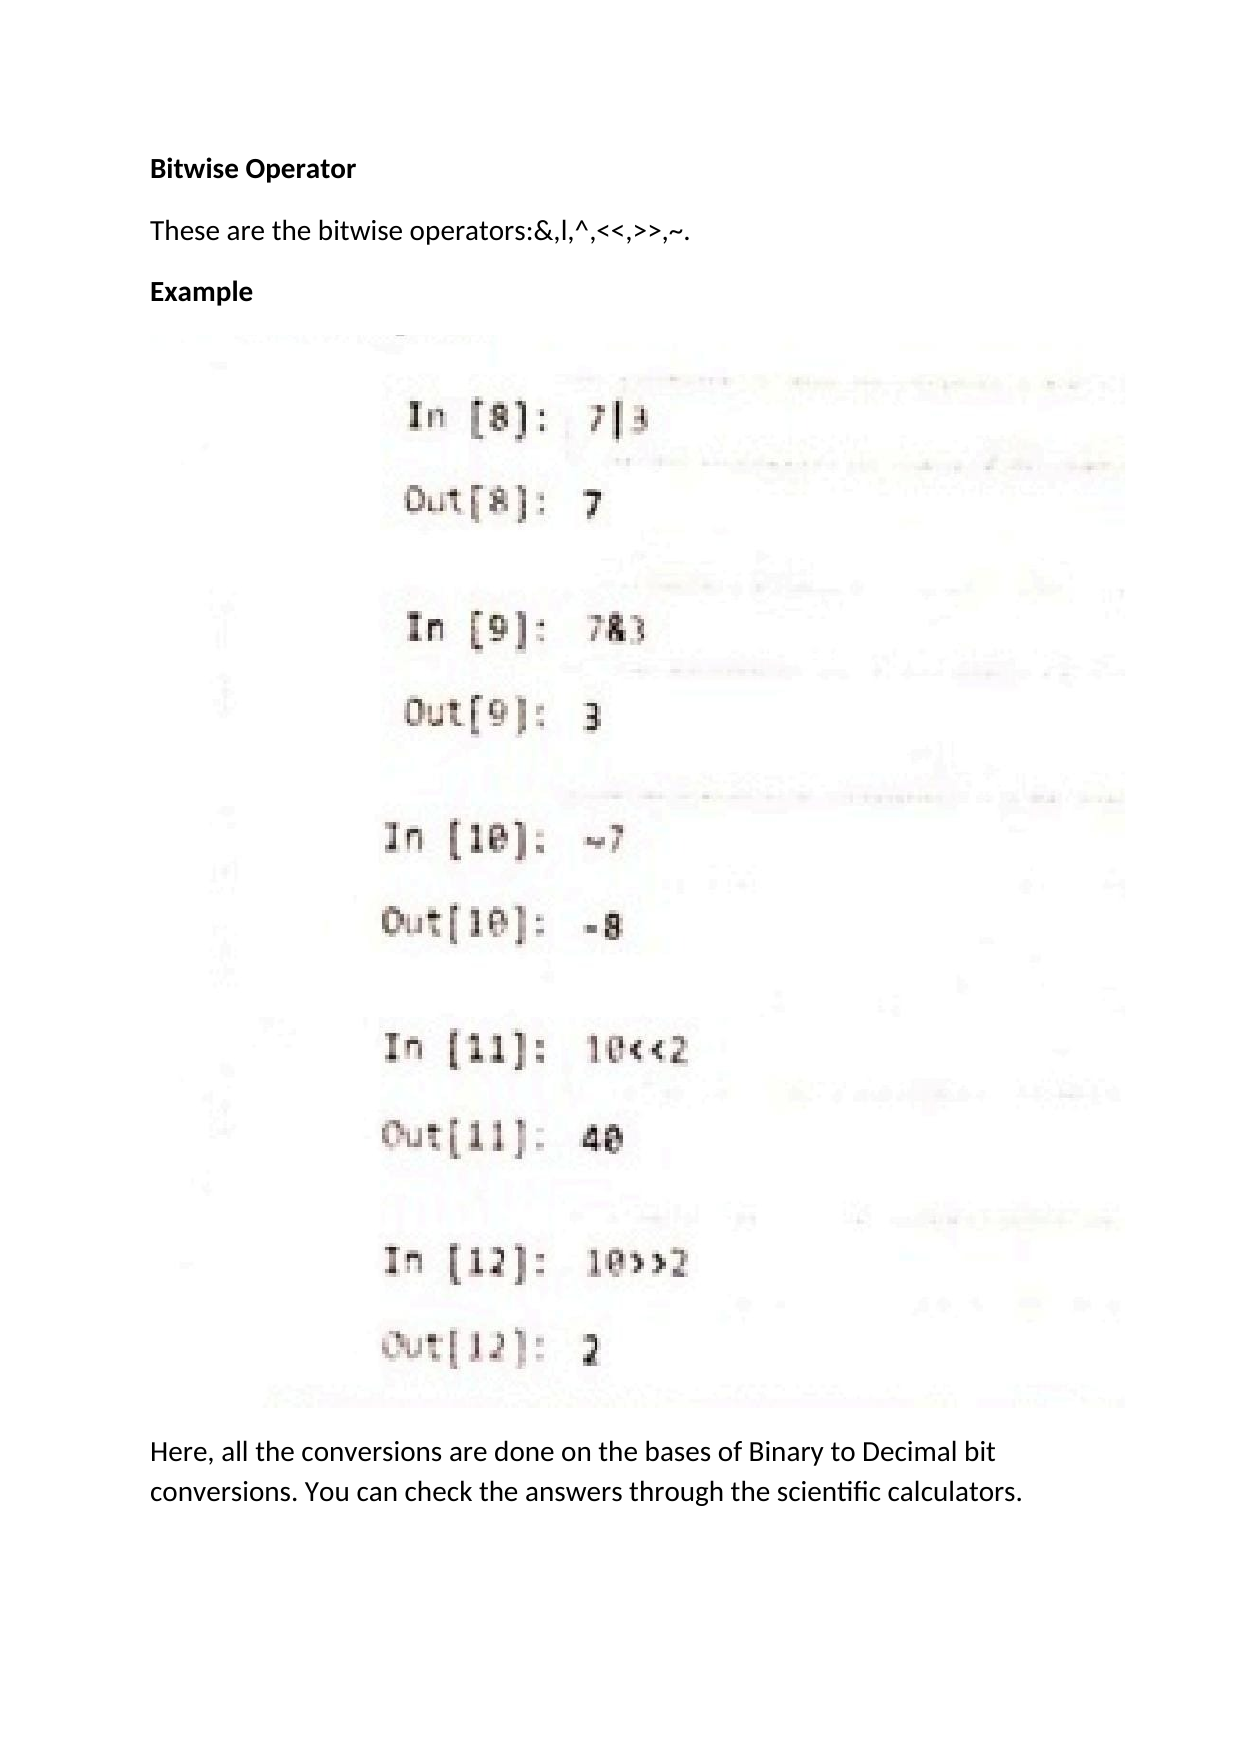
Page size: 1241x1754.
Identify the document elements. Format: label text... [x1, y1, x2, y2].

text These are the bitwise operators:&,l,^,<<,>>,~. [150, 212, 1090, 247]
picture [150, 335, 1126, 1408]
text Here, all the conversions are done on the bases of Binary to Decimal bit conversions. You can check the answers through the scientific calculators. [150, 1433, 1090, 1509]
text Bitwise Operator [150, 150, 1090, 186]
text Example [150, 273, 1090, 309]
